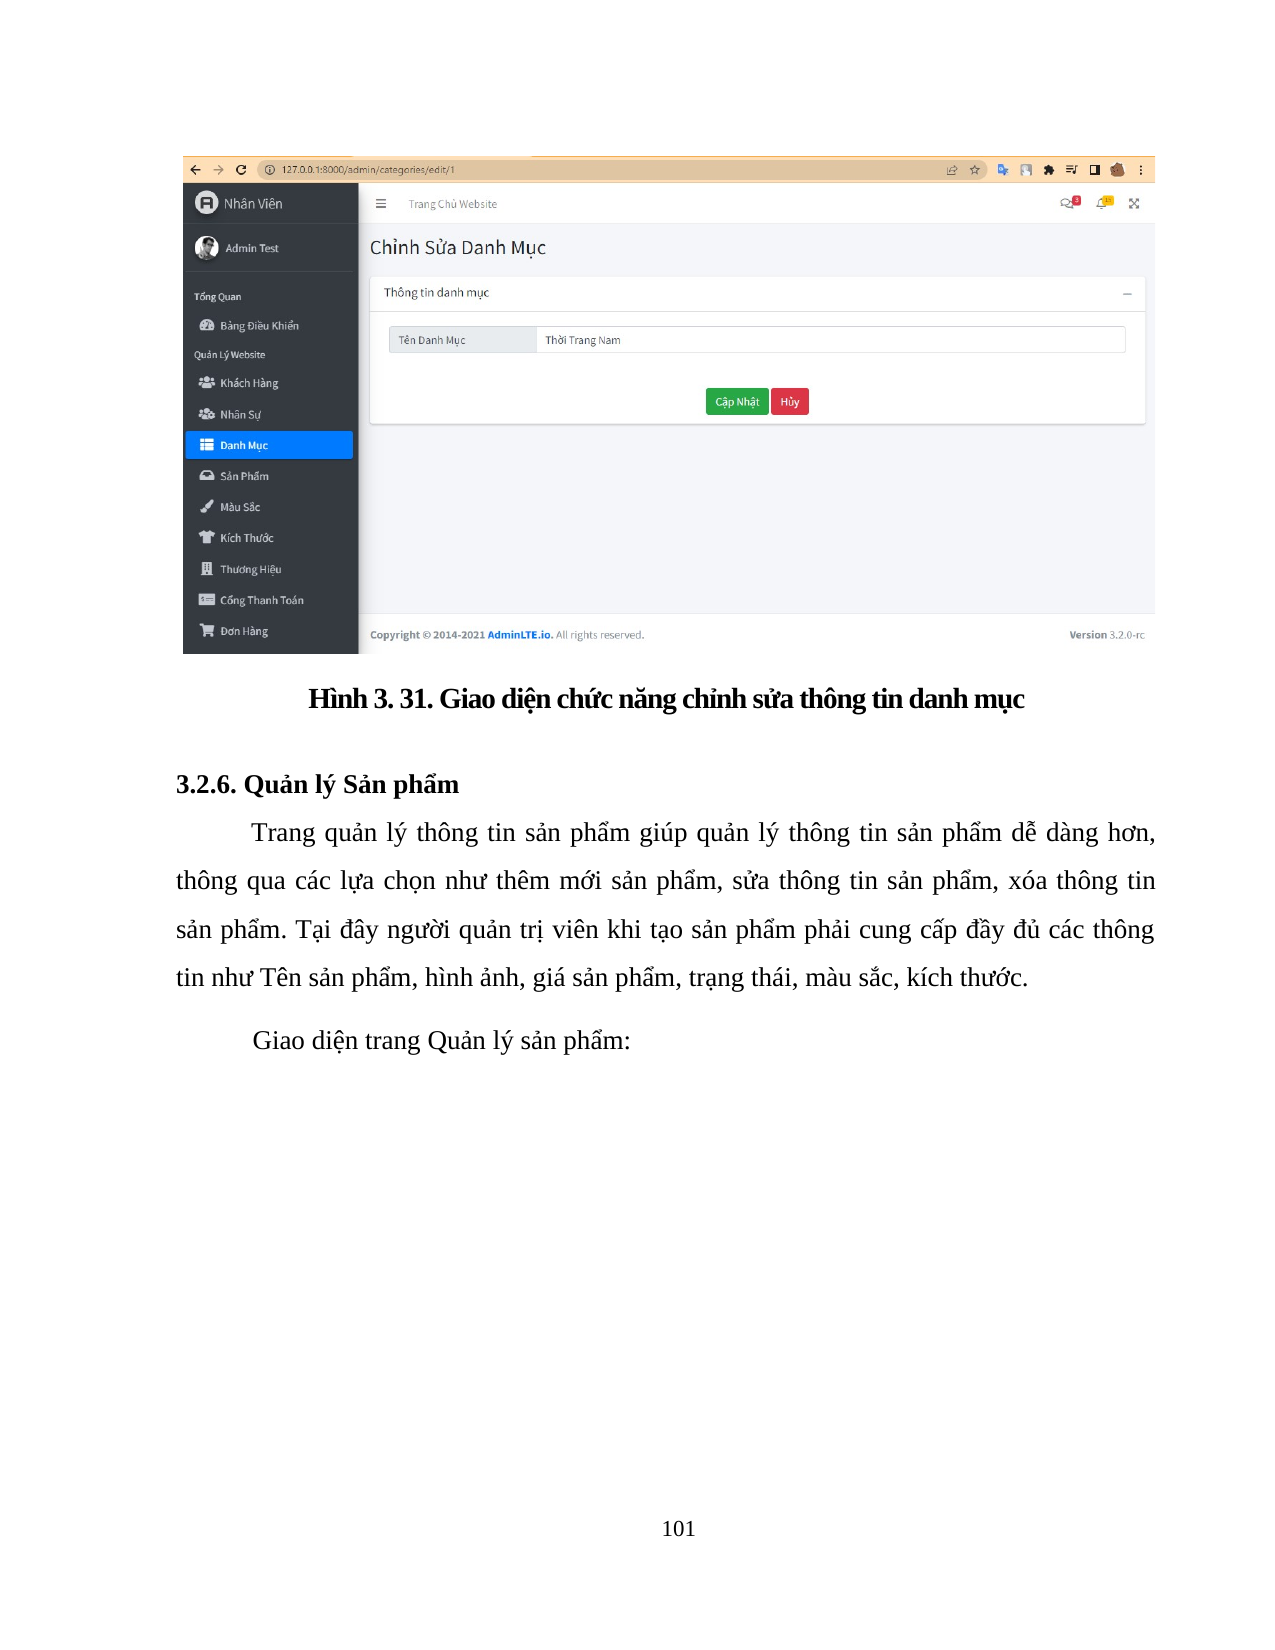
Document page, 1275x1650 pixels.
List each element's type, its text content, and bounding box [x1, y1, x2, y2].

text 3.2.6. Quản lý Sản phẩm [176, 768, 1186, 800]
picture [183, 156, 1156, 654]
text Trang quản lý thông tin sản phẩm giúp quản lý thông tin sản phẩm dễ dàng hơn, thông qua các lựa chọn như thêm mới sản phẩm, sửa thông tin sản phẩm, xóa thông tin sản phẩm. Tại đây người quản trị viên khi tạo sản phẩm phải cung cấp đầy đủ các thông tin như Tên sản phẩm, hình ảnh, giá sản phẩm, trạng thái, màu sắc, kích thước. [176, 816, 1157, 992]
subtitle Hình 3. 31. Giao diện chức năng chỉnh sửa thông tin danh mục [254, 681, 1080, 714]
text Giao diện trang Quản lý sản phẩm: [252, 1024, 1170, 1056]
